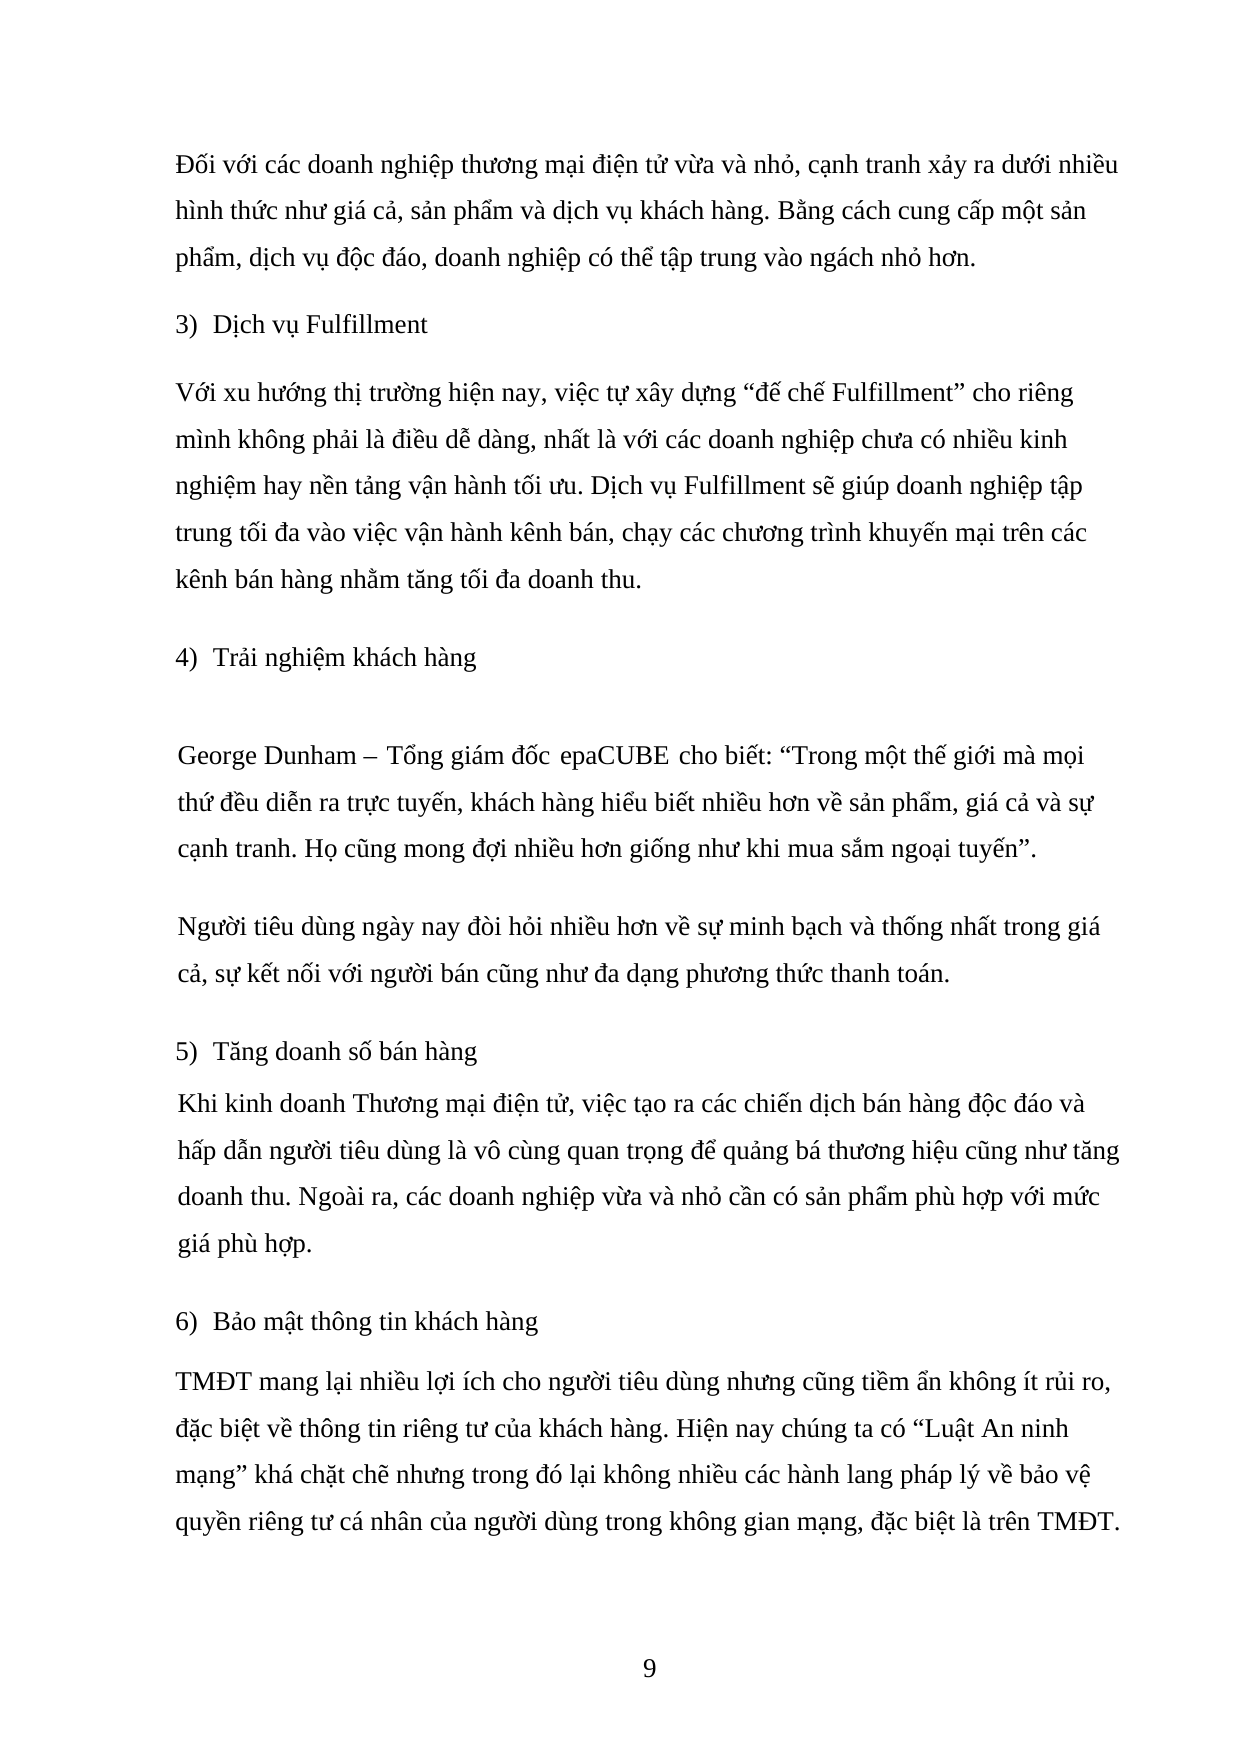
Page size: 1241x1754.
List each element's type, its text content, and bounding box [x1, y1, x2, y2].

text Đối với các doanh nghiệp thương mại điện tử vừa và nhỏ, cạnh tranh xảy ra dưới nhiều hình thức như giá cả, sản phẩm và dịch vụ khách hàng. Bằng cách cung cấp một sản phẩm, dịch vụ độc đáo, doanh nghiệp có thể tập trung vào ngách nhỏ hơn. [175, 148, 1122, 272]
list Trải nghiệm khách hàng [175, 641, 1122, 672]
list Dịch vụ Fulfillment [175, 308, 1122, 340]
list Bảo mật thông tin khách hàng [175, 1305, 1122, 1336]
text George Dunham – Tổng giám đốc epaCUBE cho biết: “Trong một thế giới mà mọi thứ đều diễn ra trực tuyến, khách hàng hiểu biết nhiều hơn về sản phẩm, giá cả và sự cạnh tranh. Họ cũng mong đợi nhiều hơn giống như khi mua sắm ngoại tuyến”. [177, 739, 1122, 864]
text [175, 1365, 1122, 1536]
text Người tiêu dùng ngày nay đòi hỏi nhiều hơn về sự minh bạch và thống nhất trong giá cả, sự kết nối với người bán cũng như đa dạng phương thức thanh toán. [177, 911, 1122, 988]
text Khi kinh doanh Thương mại điện tử, việc tạo ra các chiến dịch bán hàng độc đáo và hấp dẫn người tiêu dùng là vô cùng quan trọng để quảng bá thương hiệu cũng như tăng doanh thu. Ngoài ra, các doanh nghiệp vừa và nhỏ cần có sản phẩm phù hợp với mức giá phù hợp. [177, 1087, 1122, 1258]
list Tăng doanh số bán hàng [175, 1035, 1122, 1066]
text Với xu hướng thị trường hiện nay, việc tự xây dựng “đế chế Fulfillment” cho riêng mình không phải là điều dễ dàng, nhất là với các doanh nghiệp chưa có nhiều kinh nghiệm hay nền tảng vận hành tối ưu. Dịch vụ Fulfillment sẽ giúp doanh nghiệp tập trung tối đa vào việc vận hành kênh bán, chạy các chương trình khuyến mại trên các kênh bán hàng nhằm tăng tối đa doanh thu. [175, 376, 1122, 594]
